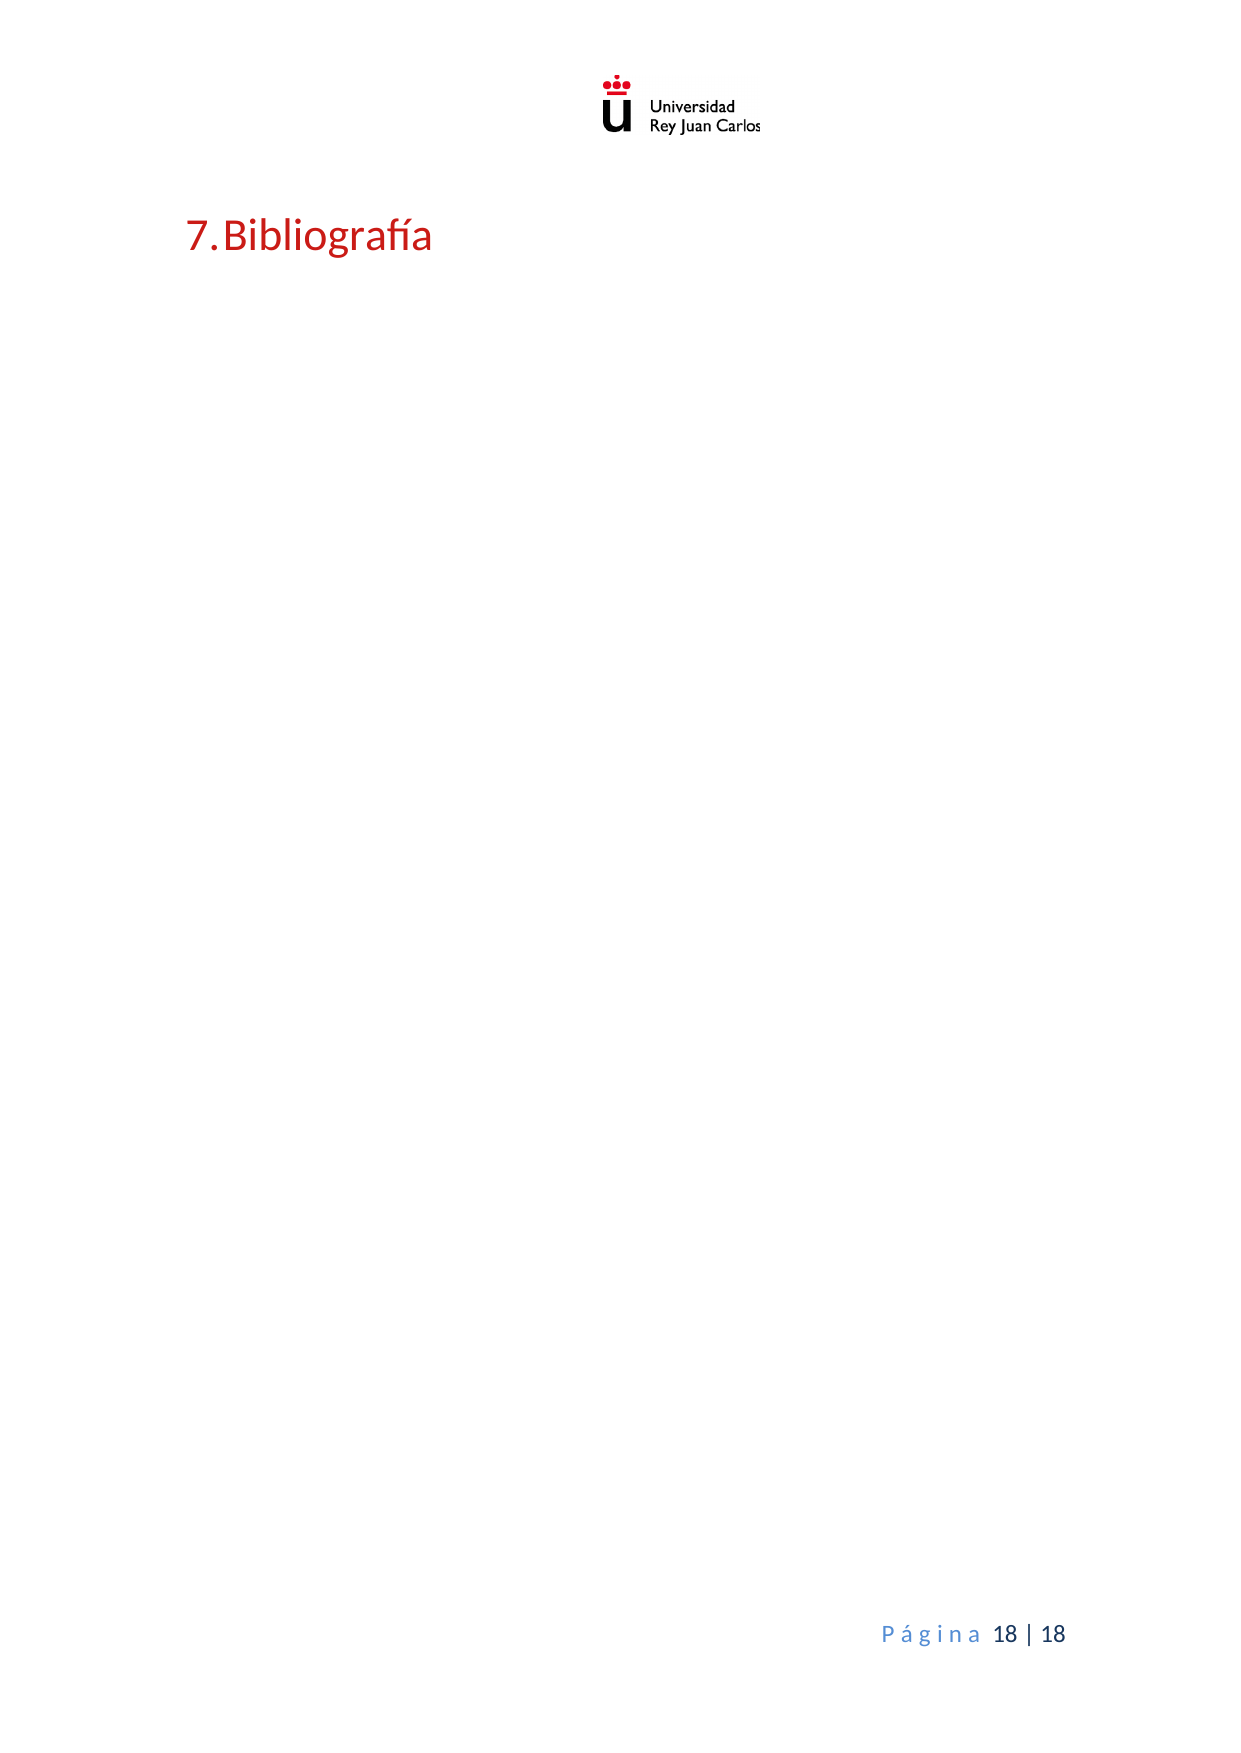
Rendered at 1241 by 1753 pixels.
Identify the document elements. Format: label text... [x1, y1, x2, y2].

picture [603, 75, 760, 135]
subtitle Bibliografía [185, 206, 1092, 262]
